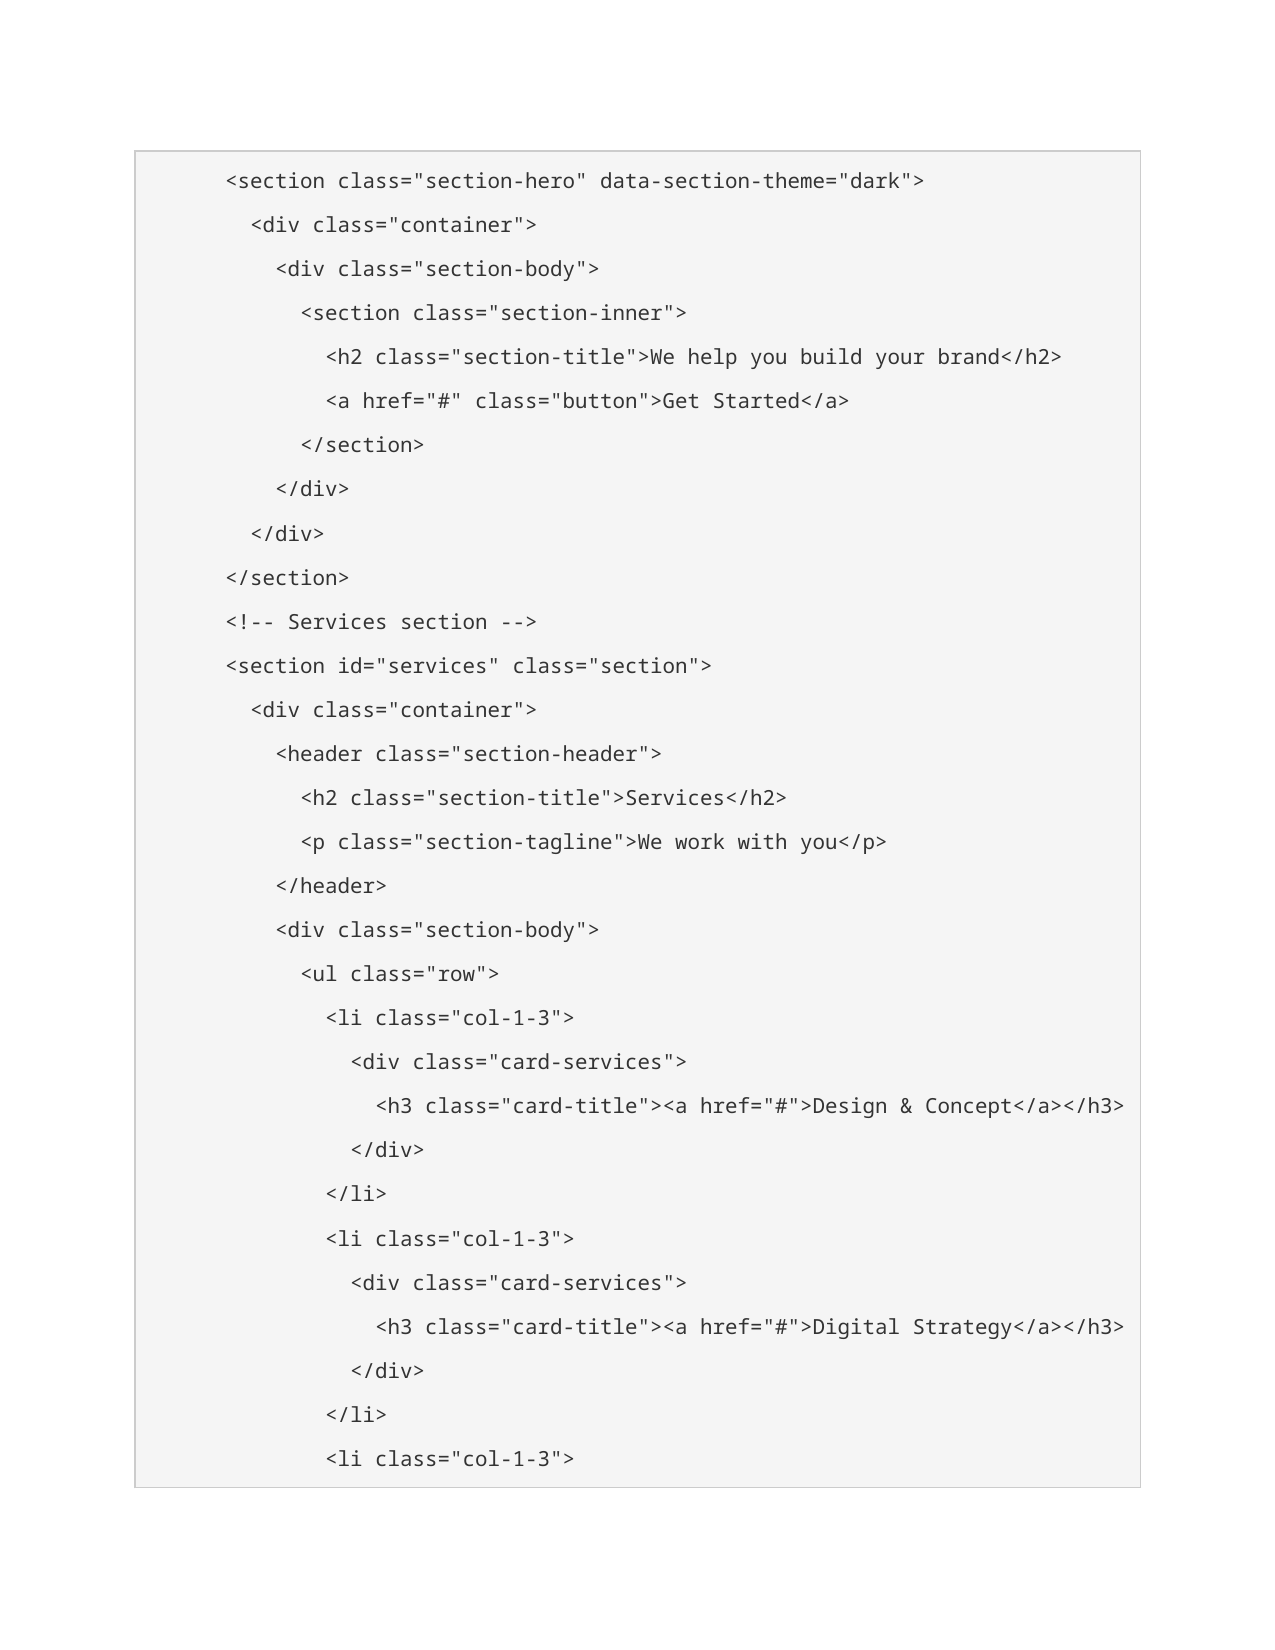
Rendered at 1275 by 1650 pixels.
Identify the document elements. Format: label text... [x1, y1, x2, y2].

text <li class="col-1-3"> [136, 987, 1140, 1031]
text </section> [136, 547, 1140, 591]
text </section> [136, 414, 1140, 458]
text <section class="section-hero" data-section-theme="dark"> [136, 152, 1140, 194]
text <section id="services" class="section"> [136, 635, 1140, 679]
text <section class="section-inner"> [136, 282, 1140, 326]
text <h2 class="section-title">Services</h2> [136, 767, 1140, 811]
text </div> [136, 1119, 1140, 1163]
text </div> [136, 502, 1140, 547]
text <li class="col-1-3"> [136, 1428, 1140, 1487]
text <header class="section-header"> [136, 723, 1140, 767]
text <div class="section-body"> [136, 238, 1140, 282]
text </li> [136, 1163, 1140, 1207]
text <ul class="row"> [136, 943, 1140, 987]
text </header> [136, 855, 1140, 899]
text <li class="col-1-3"> [136, 1207, 1140, 1252]
text <h3 class="card-title"><a href="#">Design & Concept</a></h3> [136, 1075, 1140, 1119]
text <div class="container"> [136, 679, 1140, 723]
text <p class="section-tagline">We work with you</p> [136, 811, 1140, 855]
text <div class="card-services"> [136, 1252, 1140, 1296]
text <div class="section-body"> [136, 899, 1140, 943]
text <h2 class="section-title">We help you build your brand</h2> [136, 326, 1140, 370]
text <!-- Services section --> [136, 591, 1140, 635]
text <h3 class="card-title"><a href="#">Digital Strategy</a></h3> [136, 1296, 1140, 1340]
text </li> [136, 1384, 1140, 1428]
text </div> [136, 1340, 1140, 1384]
text <div class="card-services"> [136, 1031, 1140, 1075]
text <a href="#" class="button">Get Started</a> [136, 370, 1140, 414]
text </div> [136, 458, 1140, 502]
text <div class="container"> [136, 194, 1140, 238]
